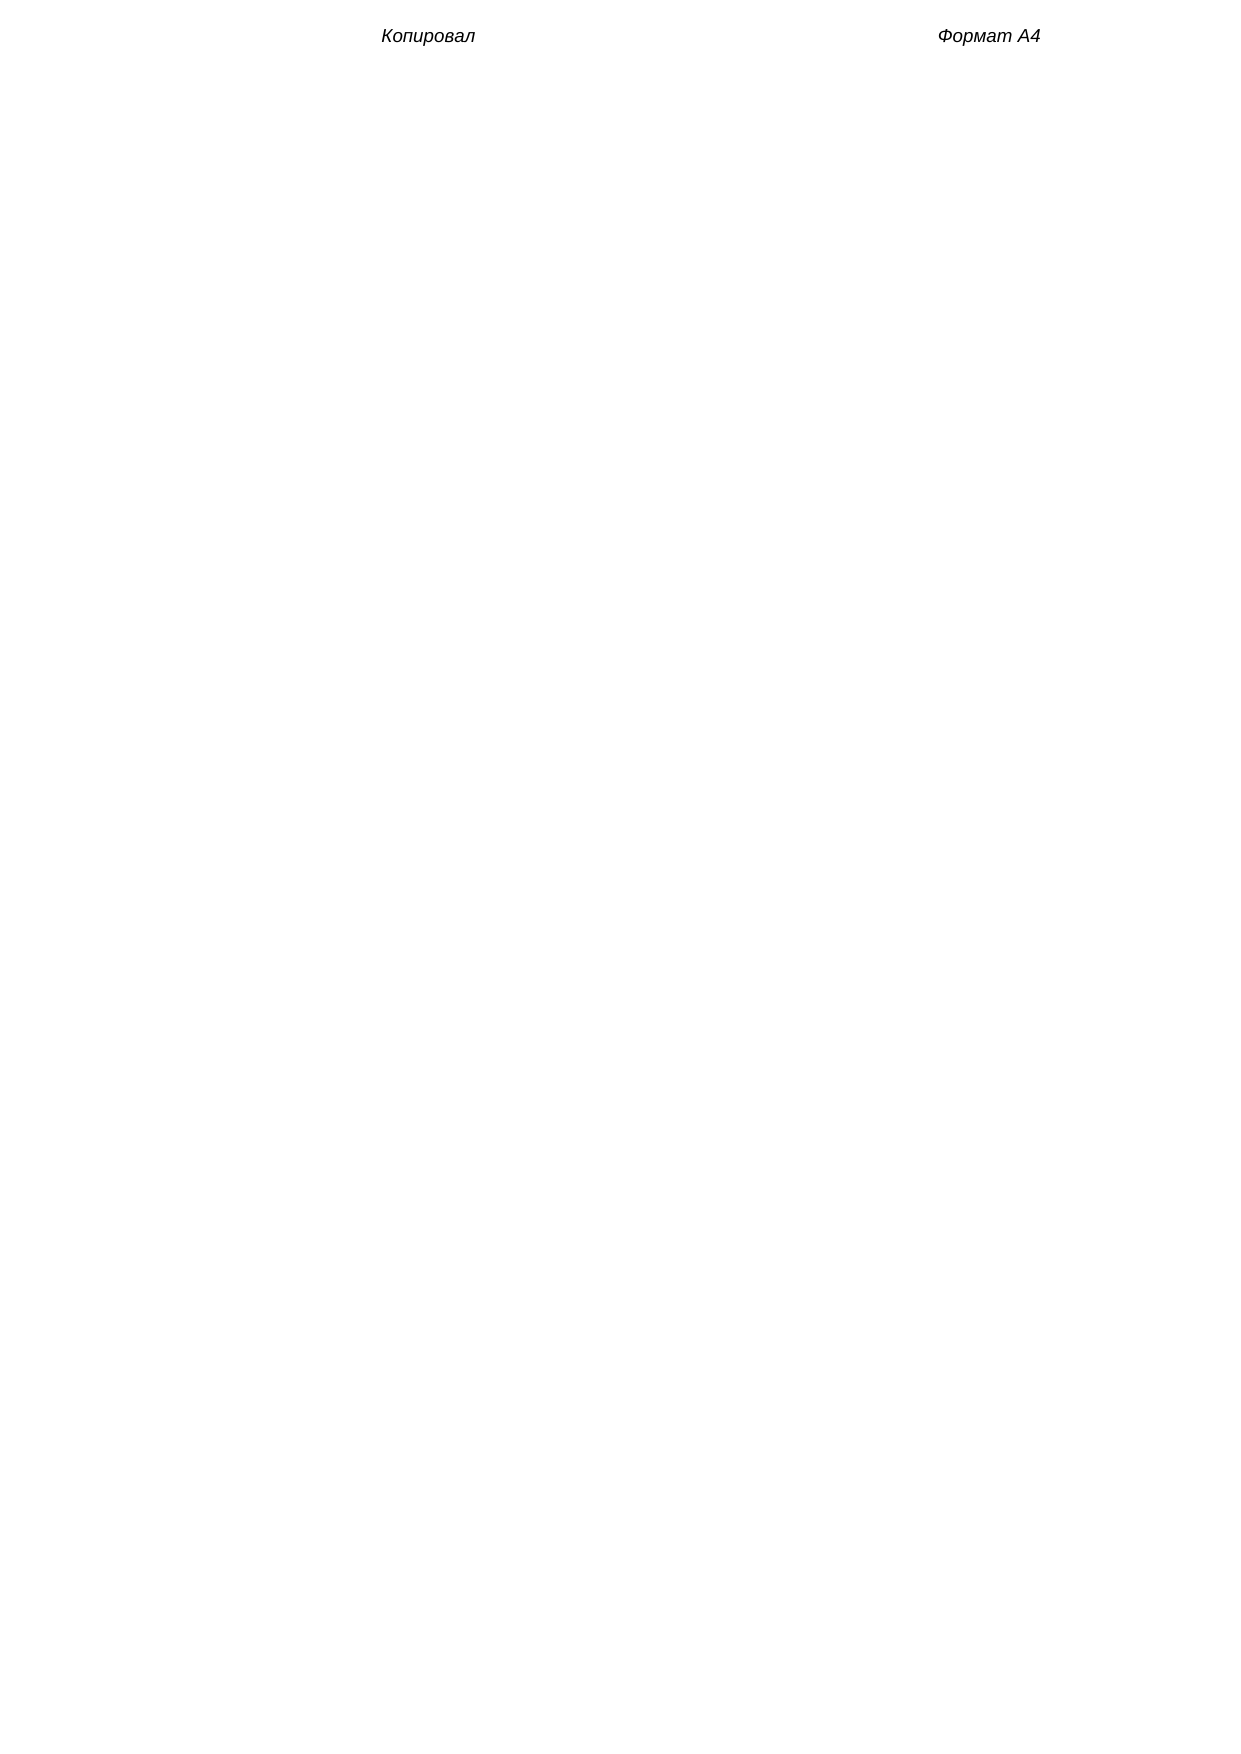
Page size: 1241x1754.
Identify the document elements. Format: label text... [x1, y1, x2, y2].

text Копировал Формат А4 [381, 25, 1228, 47]
